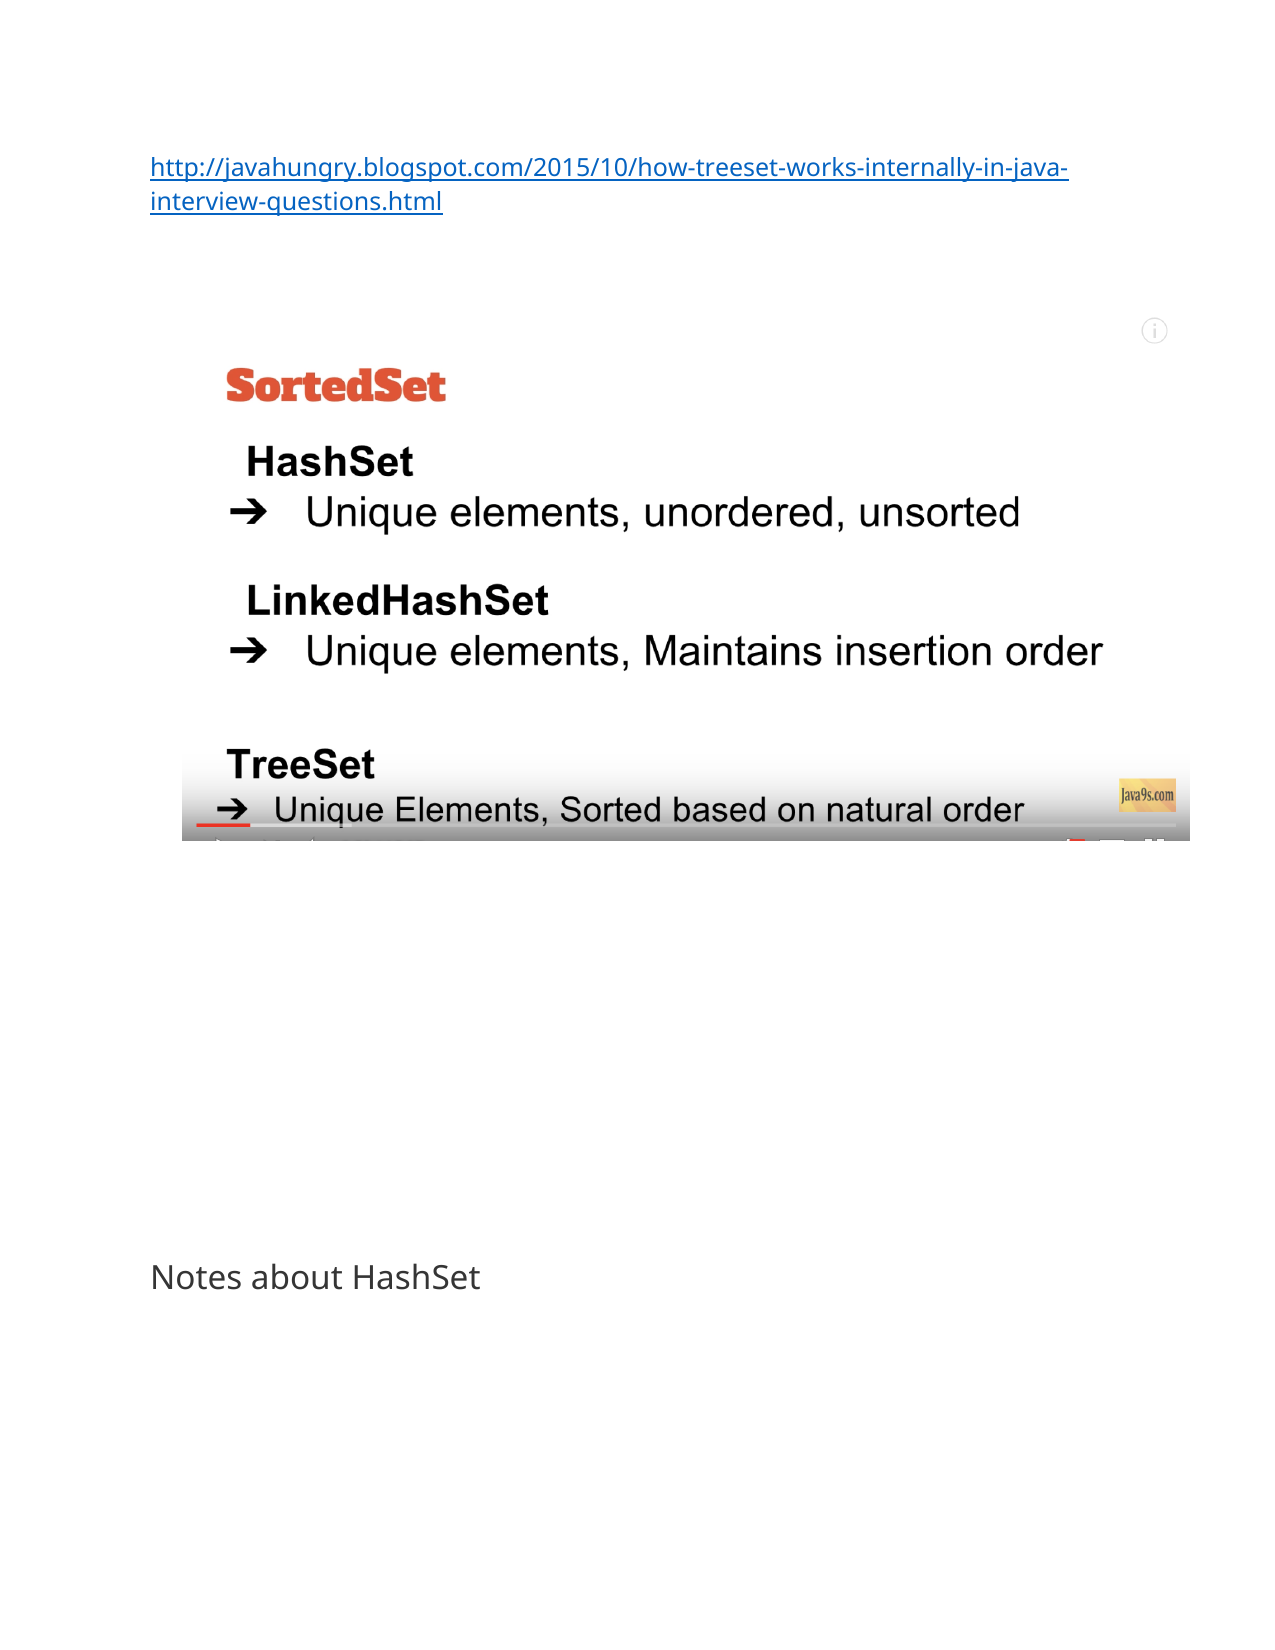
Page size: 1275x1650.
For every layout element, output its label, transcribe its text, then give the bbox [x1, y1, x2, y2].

text Notes about HashSet [150, 1254, 1125, 1299]
text http://javahungry.blogspot.com/2015/10/how-treeset-works-internally-in-java-interview-questions.html [150, 150, 1125, 218]
picture [150, 302, 1218, 841]
